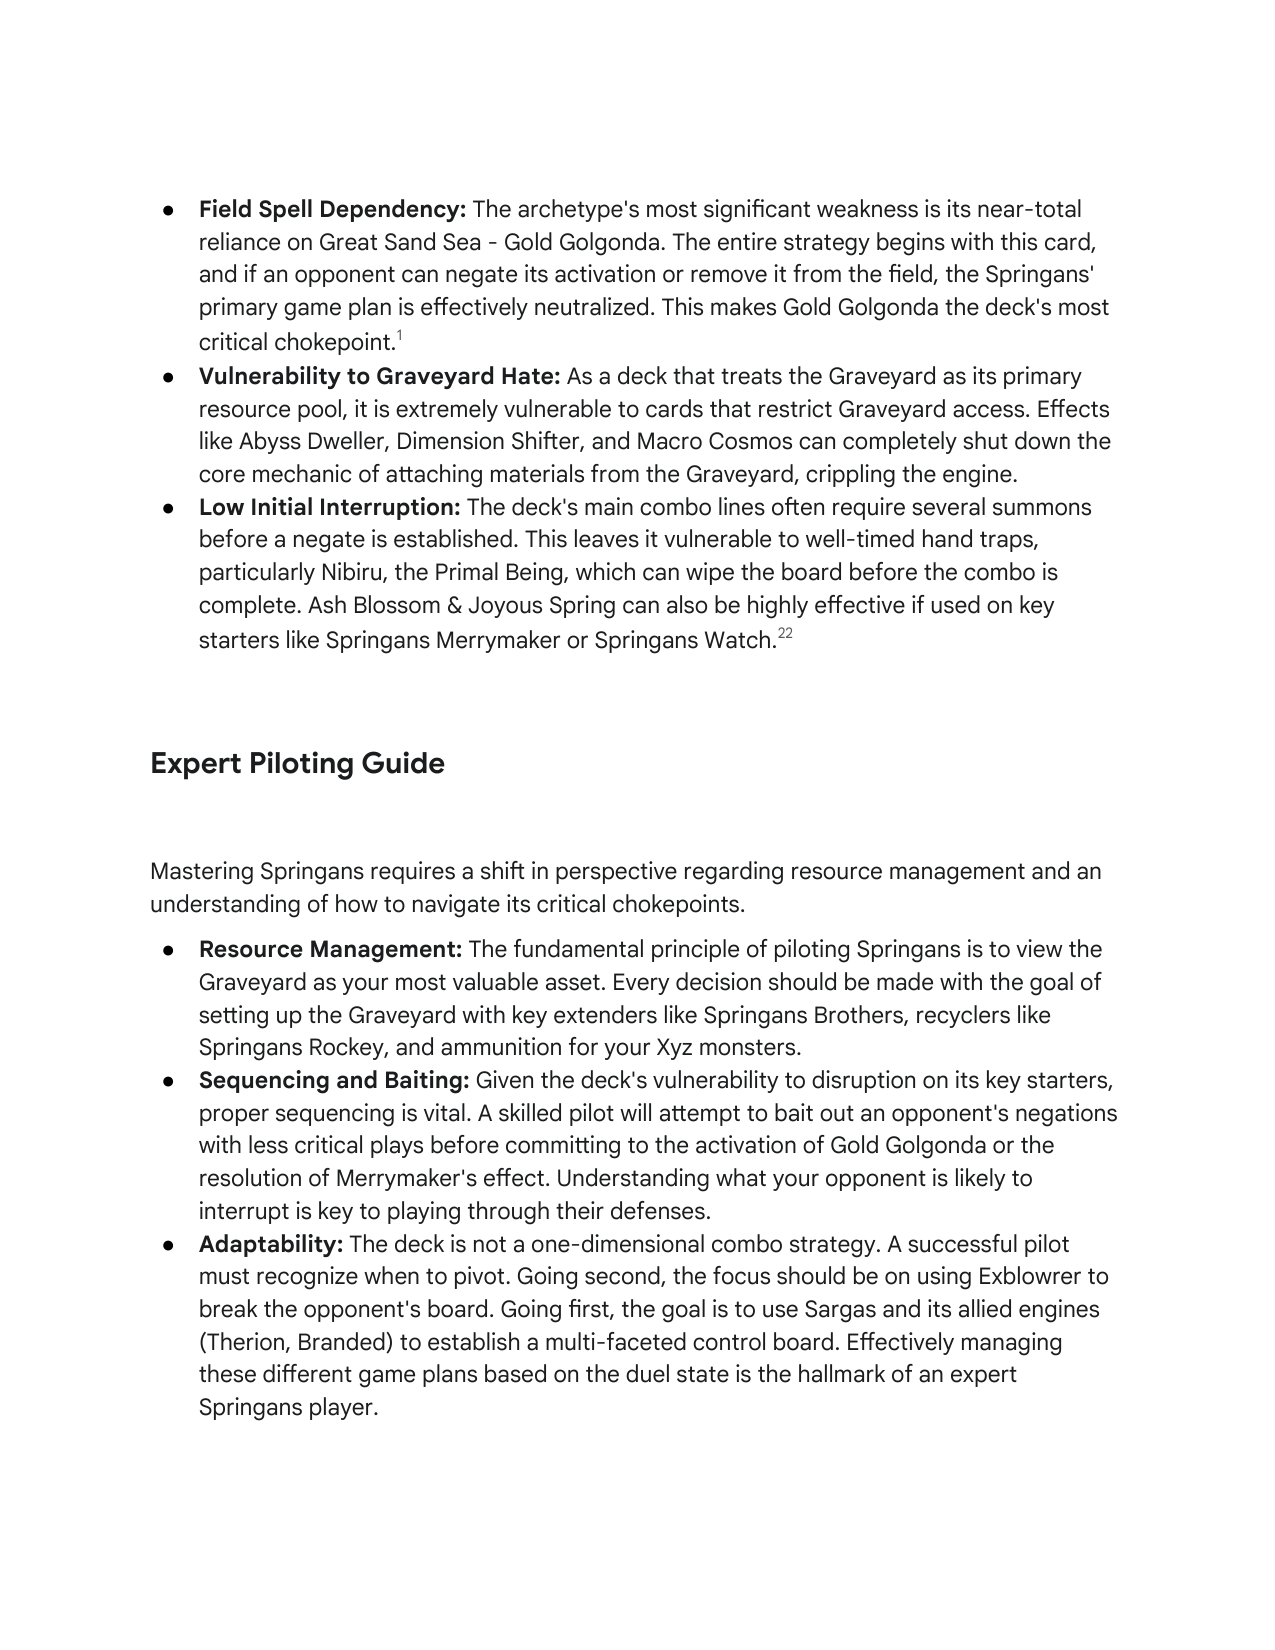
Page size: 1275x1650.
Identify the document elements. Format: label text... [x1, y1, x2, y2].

list Field Spell Dependency: The archetype's most significant weakness is its near-total reliance on Great Sand Sea - Gold Golgonda. The entire strategy begins with this card, and if an opponent can negate its activation or remove it from the field, the Springans' primary game plan is effectively neutralized. This makes Gold Golgonda the deck's most critical chokepoint.1 [161, 195, 1125, 358]
list Vulnerability to Graveyard Hate: As a deck that treats the Graveyard as its primary resource pool, it is extremely vulnerable to cards that restrict Graveyard access. Effects like Abyss Dweller, Dimension Shifter, and Macro Cosmos can completely shut down the core mechanic of attaching materials from the Graveyard, crippling the engine. [161, 362, 1125, 489]
subtitle Expert Piloting Guide [150, 746, 1125, 782]
list Sequencing and Baiting: Given the deck's vulnerability to disruption on its key starters, proper sequencing is vital. A skilled pilot will attempt to bait out an opponent's negations with less critical plays before committing to the activation of Gold Golgonda or the resolution of Merrymaker's effect. Understanding what your opponent is likely to interrupt is key to playing through their defenses. [161, 1066, 1125, 1226]
list Adaptability: The deck is not a one-dimensional combo strategy. A successful pilot must recognize when to pivot. Going second, the focus should be on using Exblowrer to break the opponent's board. Going first, the goal is to use Sargas and its allied engines (Therion, Branded) to establish a multi-faceted control board. Effectively managing these different game plans based on the duel state is the hallmark of an expert Springans player. [161, 1230, 1125, 1422]
list Resource Management: The fundamental principle of piloting Springans is to view the Graveyard as your most valuable asset. Every decision should be made with the goal of setting up the Graveyard with key extenders like Springans Brothers, recyclers like Springans Rockey, and ammunition for your Xyz monsters. [161, 936, 1125, 1062]
list Low Initial Interruption: The deck's main combo lines often require several summons before a negate is established. This leaves it vulnerable to well-timed hand traps, particularly Nibiru, the Primal Being, which can wipe the board before the combo is complete. Ash Blossom & Joyous Spring can also be highly effective if used on key starters like Springans Merrymaker or Springans Watch.22 [161, 493, 1125, 656]
text Mastering Springans requires a shift in perspective regarding resource management and an understanding of how to navigate its critical chokepoints. [150, 858, 1125, 919]
